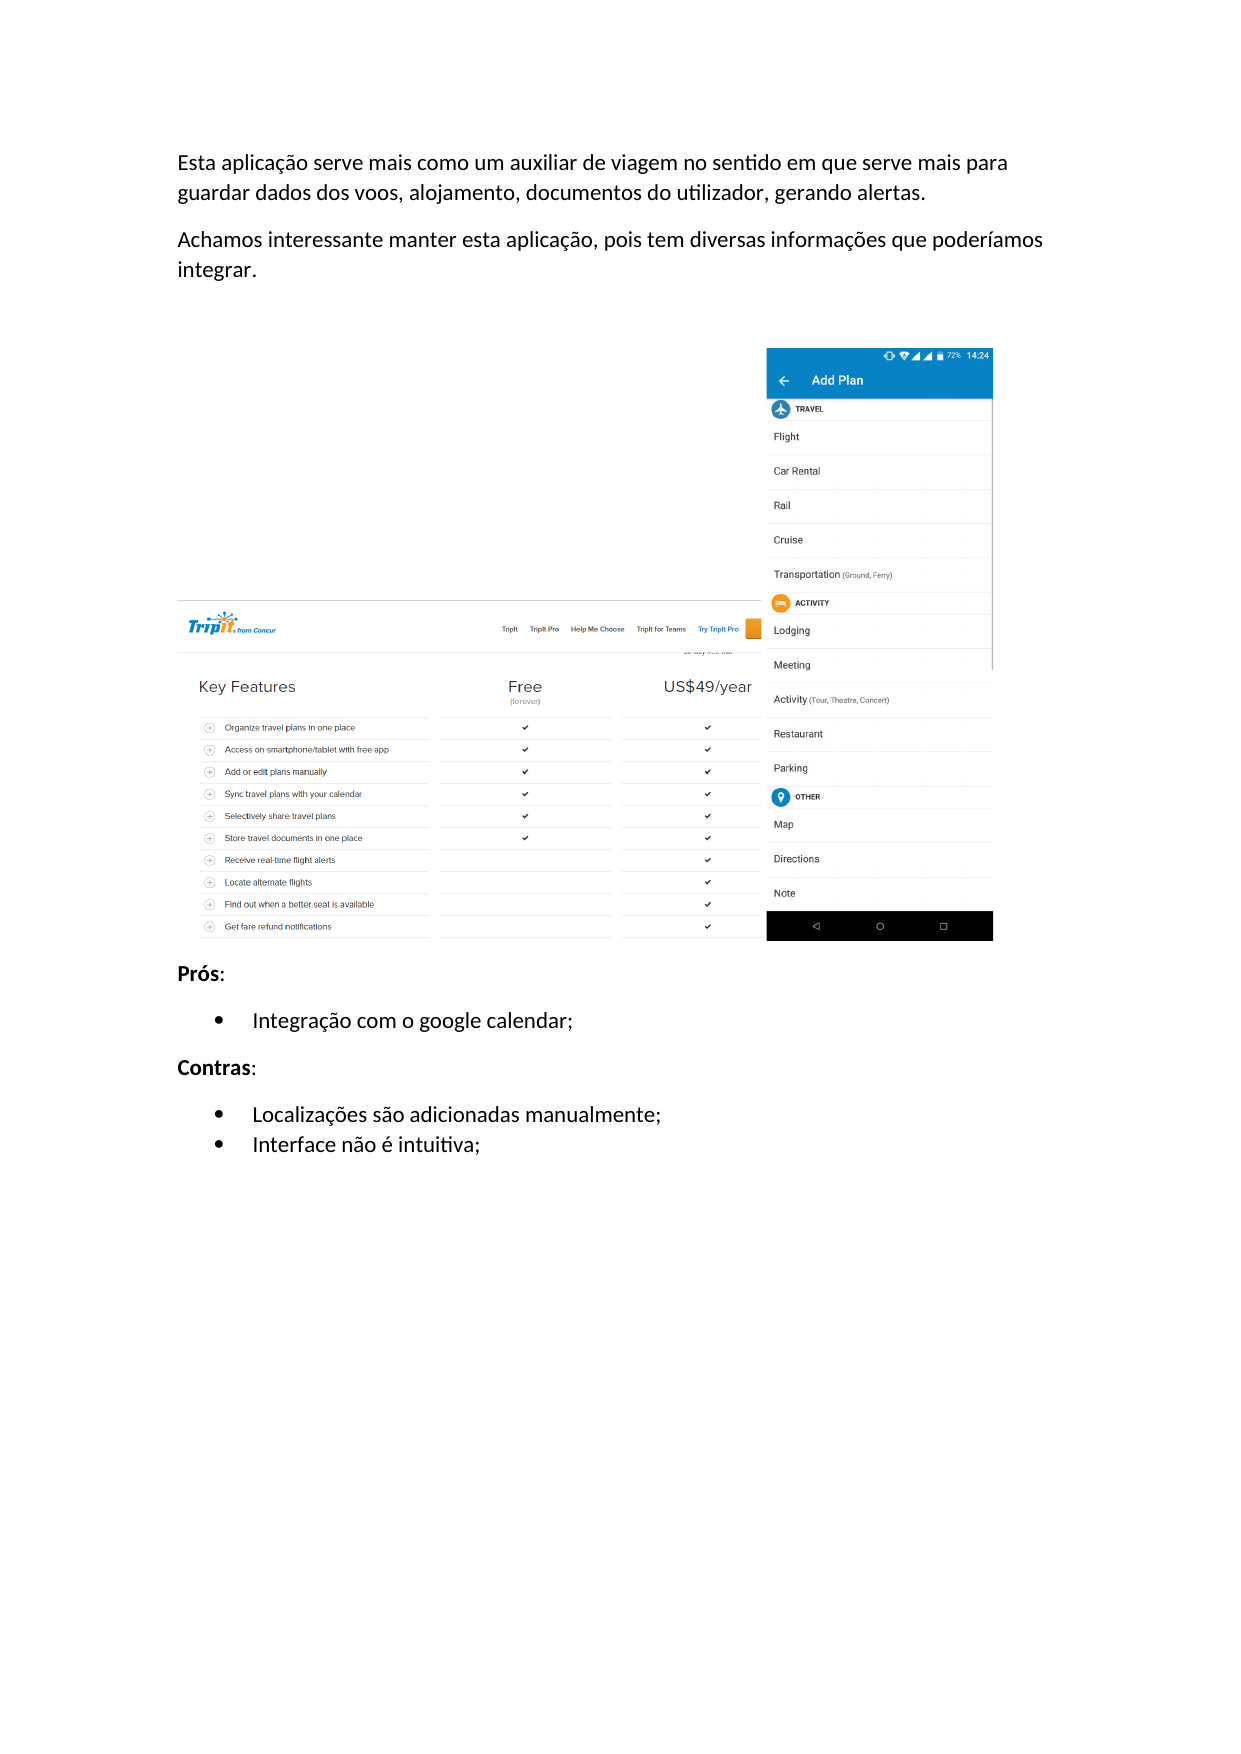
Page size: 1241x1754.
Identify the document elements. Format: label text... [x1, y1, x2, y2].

text Prós: [177, 959, 1063, 987]
list Interface não é intuitiva; [215, 1130, 1063, 1158]
picture [954, 348, 983, 360]
picture [924, 352, 933, 360]
text Esta aplicação serve mais como um auxiliar de viagem no sentido em que serve mais para guardar dados dos voos, alojamento, documentos do utilizador, gerando alertas. [177, 148, 1063, 206]
picture [766, 398, 994, 941]
picture [177, 600, 762, 941]
picture [900, 351, 909, 360]
list Localizações são adicionadas manualmente; [215, 1100, 1063, 1128]
picture [913, 353, 921, 360]
text Contras: [177, 1053, 1063, 1081]
list Integração com o google calendar; [215, 1006, 1063, 1034]
picture [766, 348, 994, 391]
text Achamos interessante manter esta aplicação, pois tem diversas informações que poderíamos integrar. [177, 225, 1063, 283]
